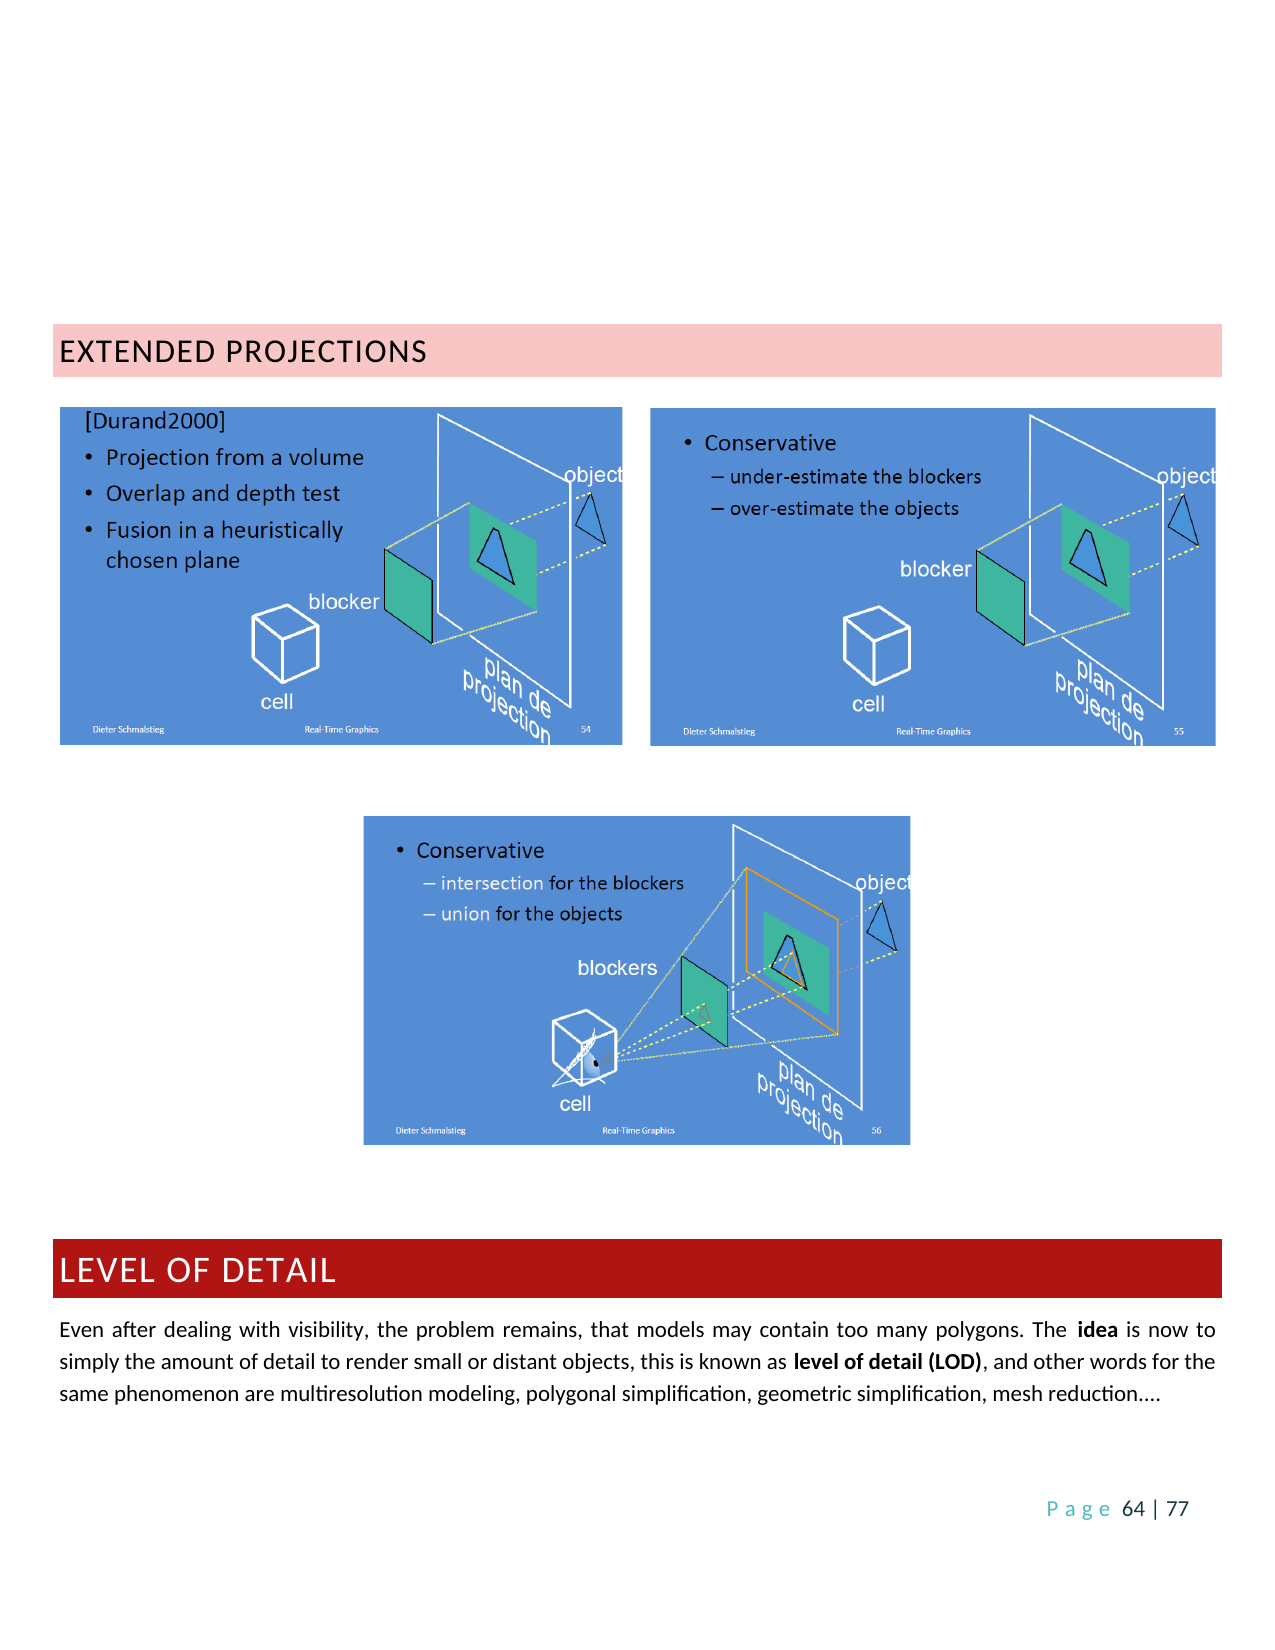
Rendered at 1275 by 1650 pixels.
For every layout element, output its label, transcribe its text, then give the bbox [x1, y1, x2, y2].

picture [363, 816, 911, 1145]
subtitle Level of Detail [59, 1246, 1216, 1292]
text Even after dealing with visibility, the problem remains, that models may contain too many polygons. The idea is now to simply the amount of detail to render small or distant objects, this is known as level of detail (LOD), and other words for the same phenomenon are multiresolution modeling, polygonal simplification, geometric simplification, mesh reduction.... [59, 1315, 1216, 1407]
picture [650, 408, 1216, 746]
subtitle Extended projections [59, 330, 1216, 371]
picture [60, 407, 623, 745]
